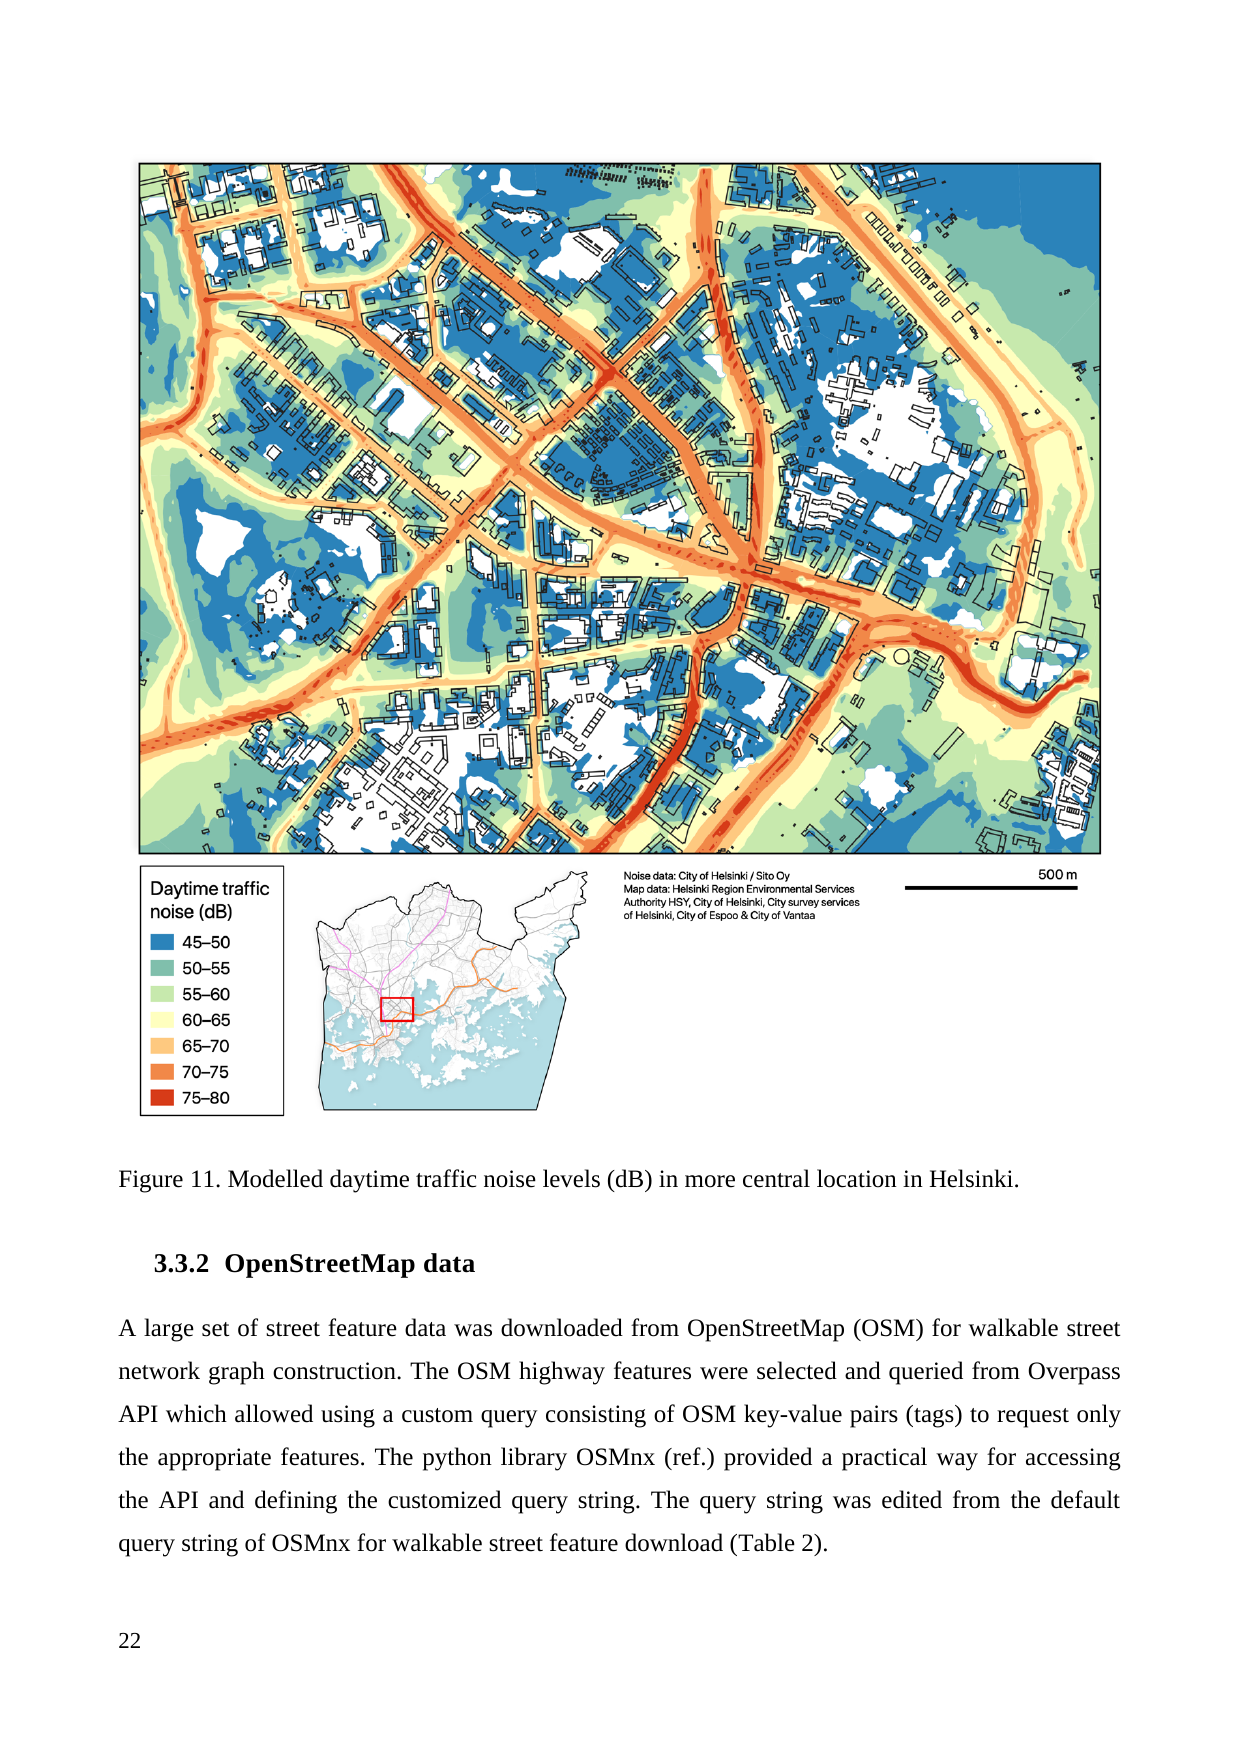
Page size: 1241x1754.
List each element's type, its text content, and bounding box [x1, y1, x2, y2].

picture [118, 147, 1122, 1132]
subtitle OpenStreetMap data [118, 1247, 1122, 1278]
text Figure 11. Modelled daytime traffic noise levels (dB) in more central location in Helsinki. [118, 1164, 1122, 1193]
text A large set of street feature data was downloaded from OpenStreetMap (OSM) for walkable street network graph construction. The OSM highway features were selected and queried from Overpass API which allowed using a custom query consisting of OSM key-value pairs (tags) to request only the appropriate features. The python library OSMnx (ref.) provided a practical way for accessing the API and defining the customized query string. The query string was edited from the default query string of OSMnx for walkable street feature download (Table 2). [118, 1313, 1122, 1557]
